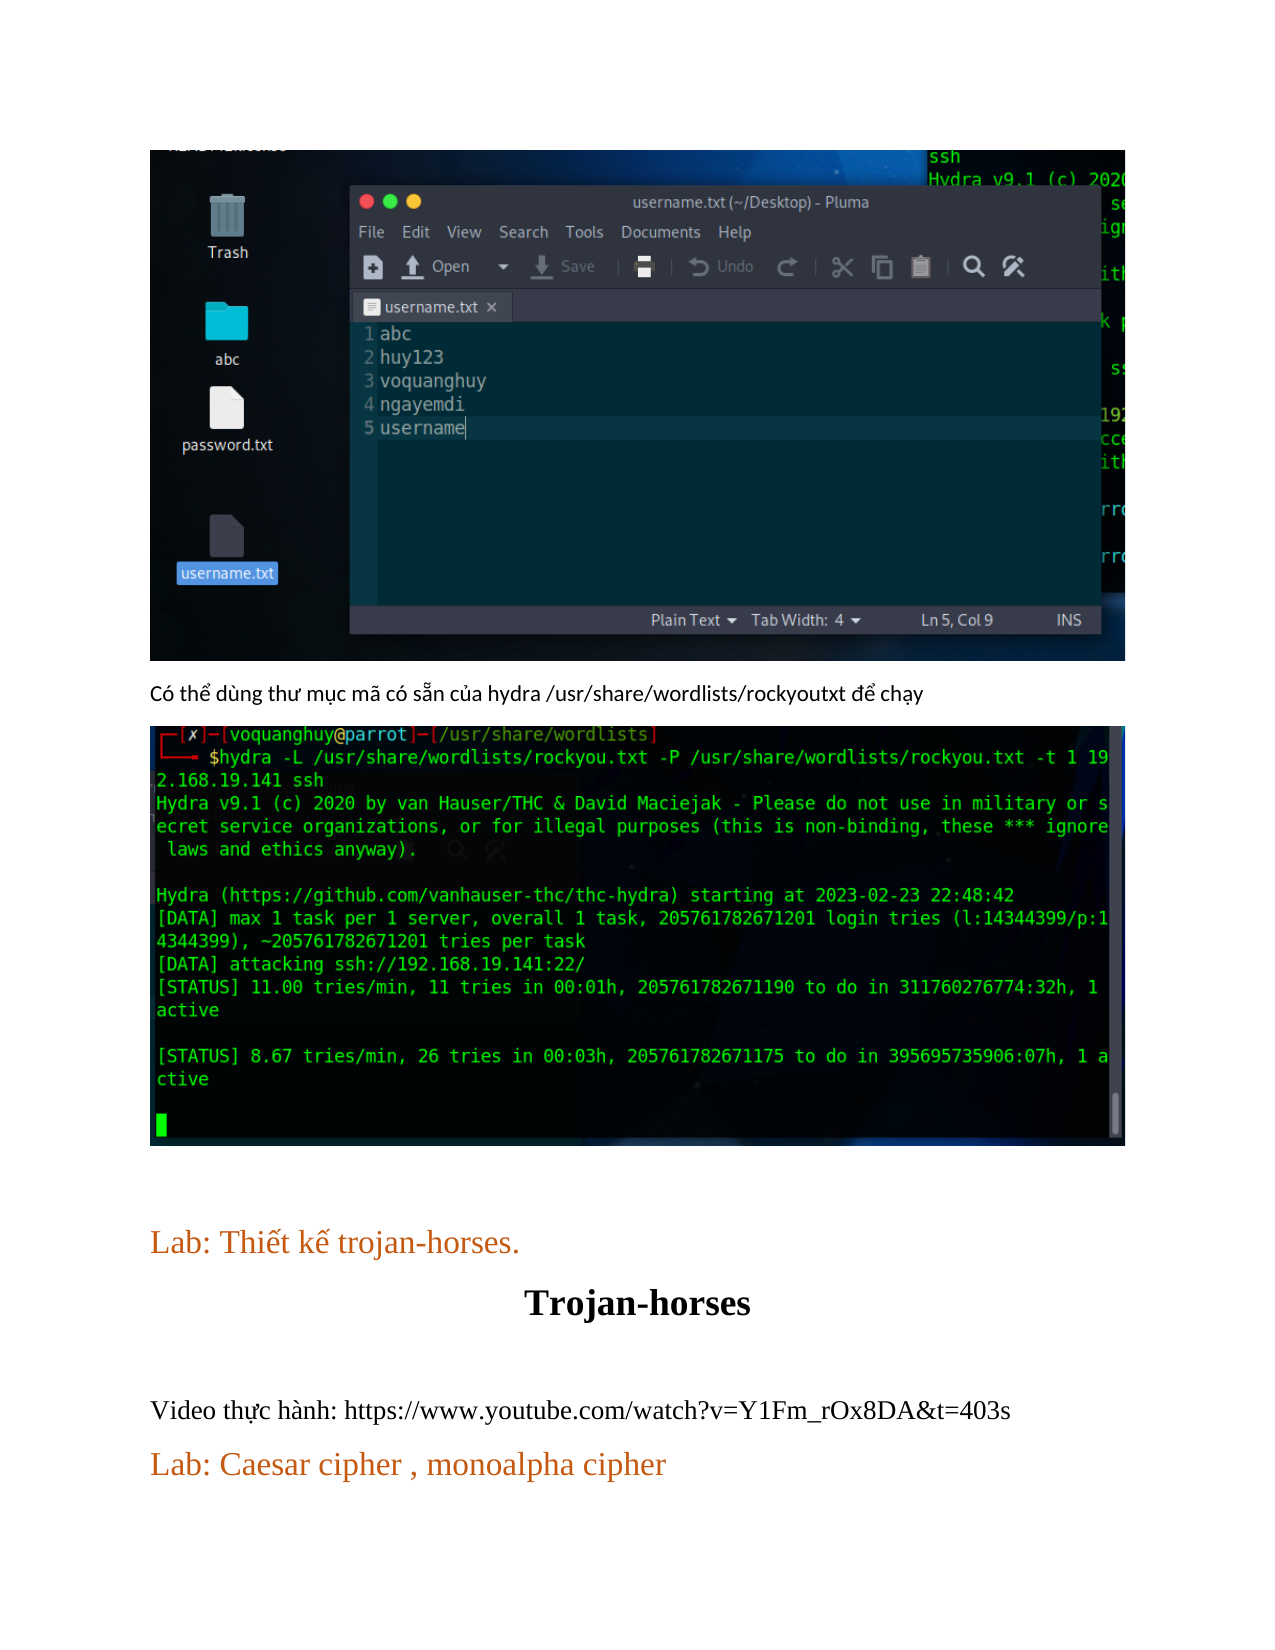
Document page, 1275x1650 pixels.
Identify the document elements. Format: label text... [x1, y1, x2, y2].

text Lab: Thiết kế trojan-horses. [150, 1223, 1125, 1261]
text Lab: Caesar cipher , monoalpha cipher [150, 1444, 1125, 1483]
text Video thực hành: https://www.youtube.com/watch?v=Y1Fm_rOx8DA&t=403s [150, 1394, 1125, 1425]
text Trojan-horses [150, 1281, 1125, 1324]
picture [150, 726, 1125, 1146]
picture [150, 150, 1125, 661]
text Có thể dùng thư mục mã có sẵn của hydra /usr/share/wordlists/rockyoutxt để chạy [150, 679, 1125, 707]
